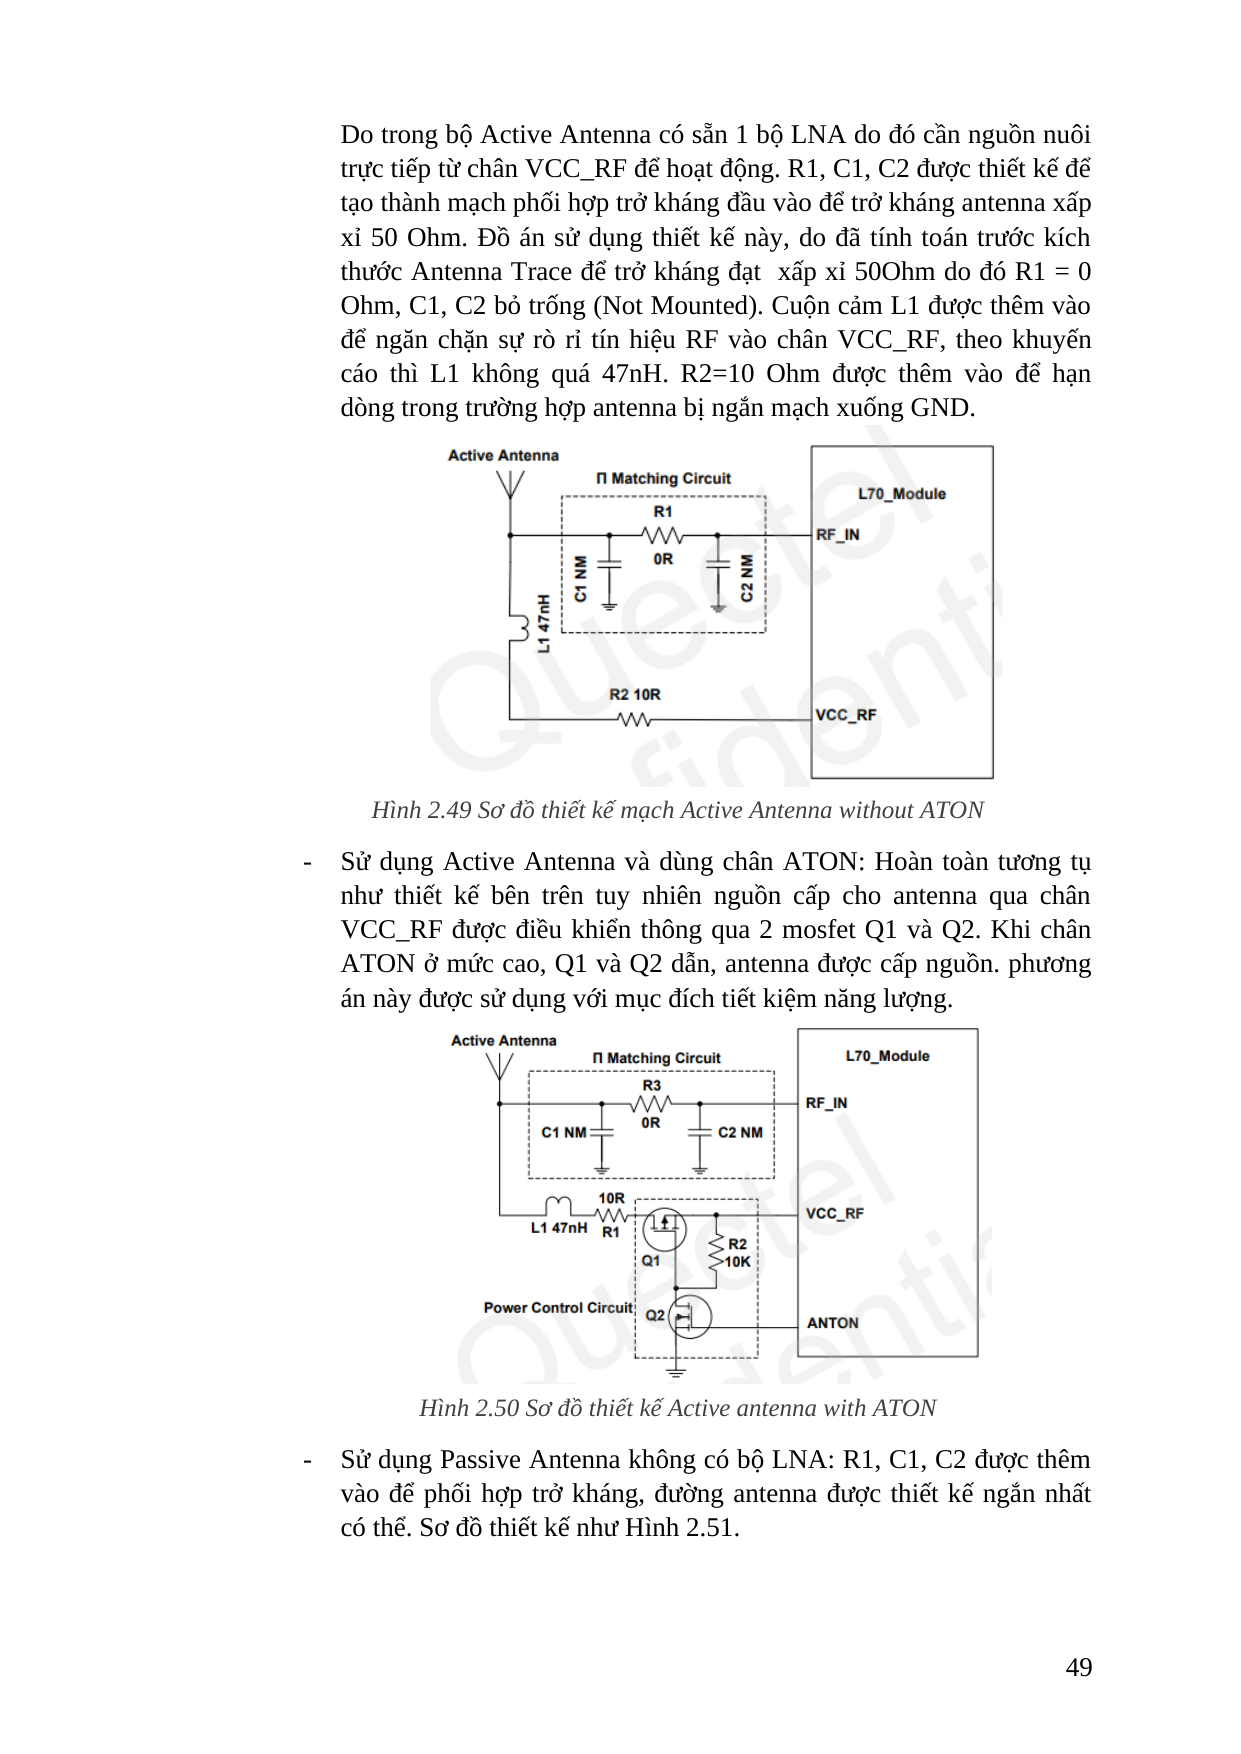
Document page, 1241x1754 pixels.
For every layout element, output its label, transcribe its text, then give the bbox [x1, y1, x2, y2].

picture [440, 1016, 993, 1384]
list Sử dụng Active Antenna và dùng chân ATON: Hoàn toàn tương tụ như thiết kế bên trên tuy nhiên nguồn cấp cho antenna qua chân VCC_RF được điều khiển thông qua 2 mosfet Q1 và Q2. Khi chân ATON ở mức cao, Q1 và Q2 dẫn, antenna được cấp nguồn. phương án này được sử dụng với mục đích tiết kiệm năng lượng. [303, 845, 1092, 1013]
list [303, 118, 1092, 423]
picture [430, 425, 1003, 787]
text Hình 2.39 Sơ đồ thiết kế mạch Active Antenna without ATON [207, 796, 1092, 824]
text Hình 2.40 Sơ đồ thiết kế Active antenna with ATON [207, 1393, 1092, 1422]
